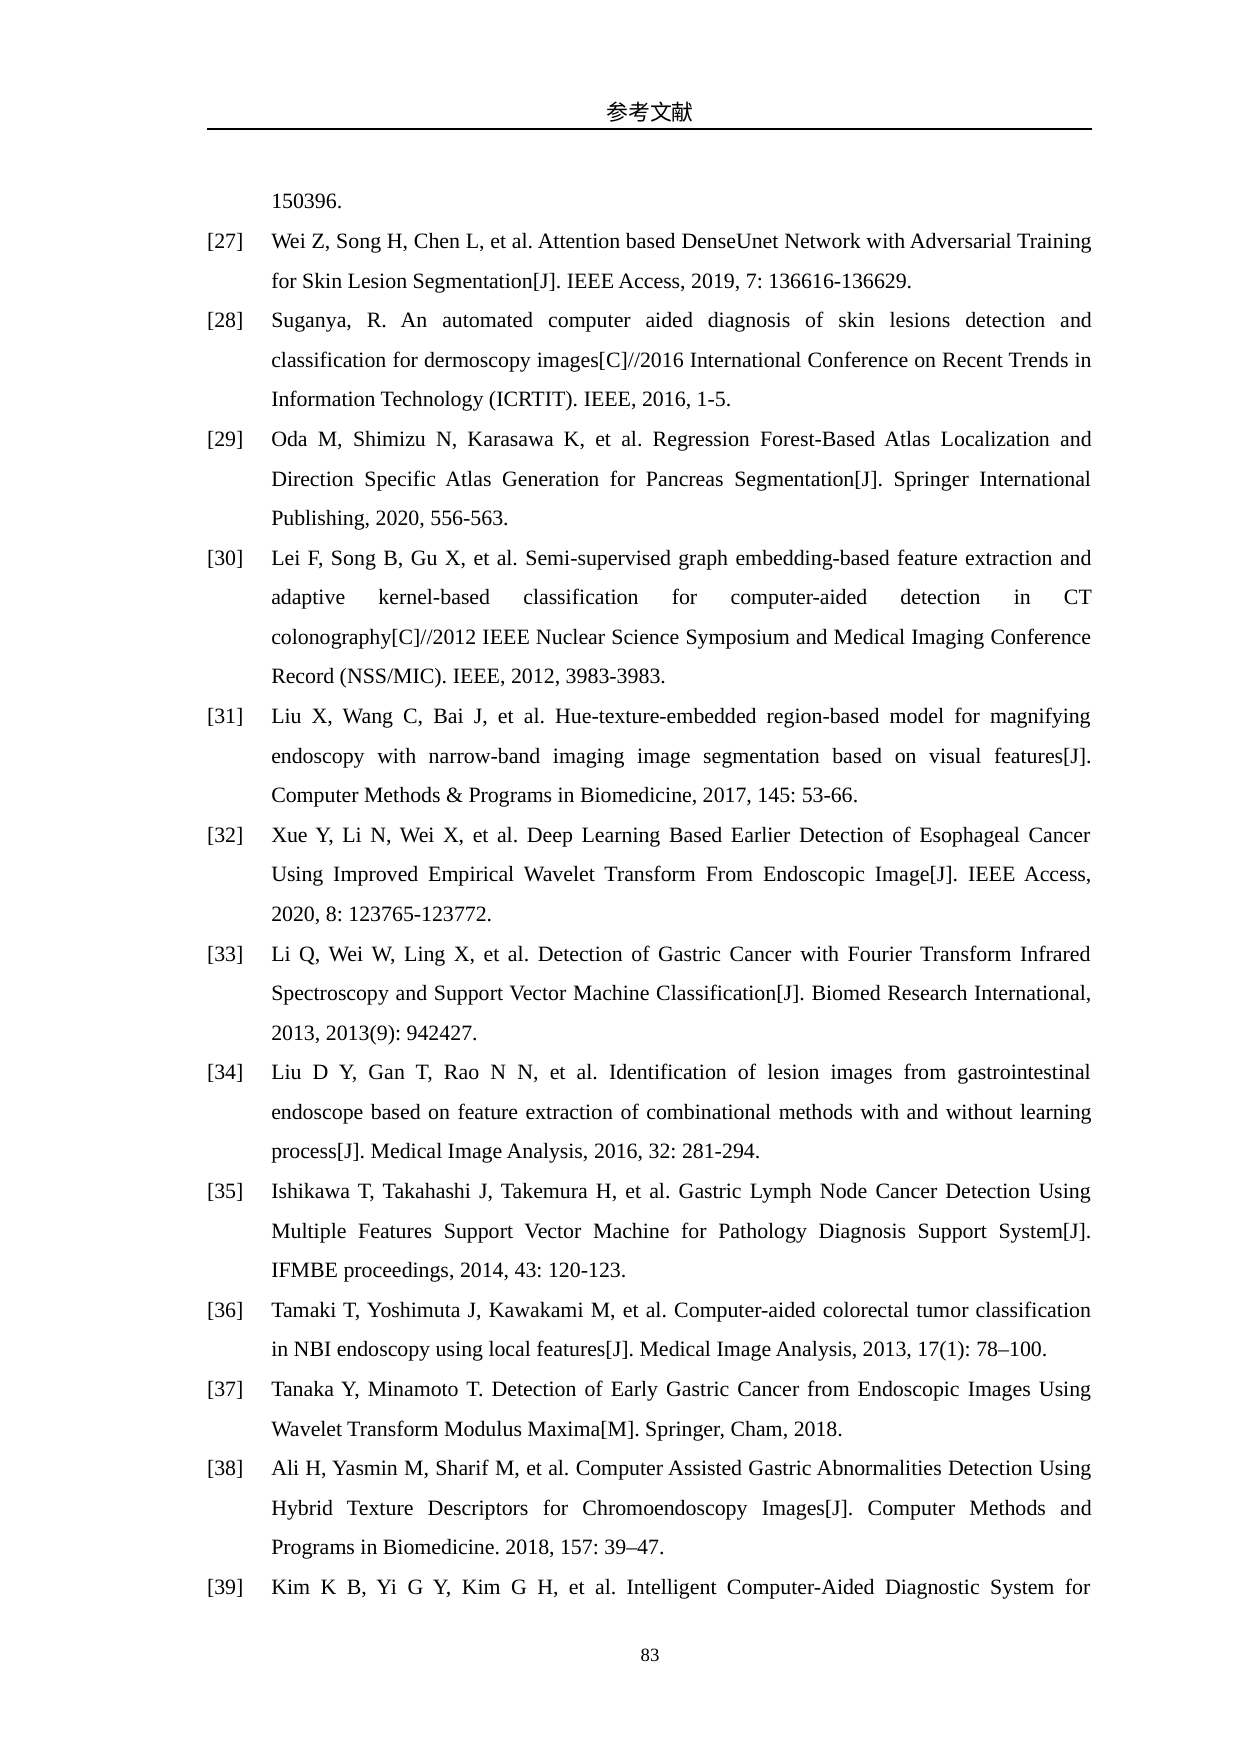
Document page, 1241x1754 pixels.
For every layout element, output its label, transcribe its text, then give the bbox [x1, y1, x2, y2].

list Tamaki T, Yoshimuta J, Kawakami M, et al. Computer-aided colorectal tumor classification in NBI endoscopy using local features[J]. Medical Image Analysis, 2013, 17(1): 78–100. [207, 1286, 1092, 1365]
list Suganya, R. An automated computer aided diagnosis of skin lesions detection and classification for dermoscopy images[C]//2016 International Conference on Recent Trends in Information Technology (ICRTIT). IEEE, 2016, 1-5. [207, 296, 1092, 415]
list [207, 1563, 1092, 1602]
list Ishikawa T, Takahashi J, Takemura H, et al. Gastric Lymph Node Cancer Detection Using Multiple Features Support Vector Machine for Pathology Diagnosis Support System[J]. IFMBE proceedings, 2014, 43: 120-123. [207, 1167, 1092, 1286]
list Liu X, Wang C, Bai J, et al. Hue-texture-embedded region-based model for magnifying endoscopy with narrow-band imaging image segmentation based on visual features[J]. Computer Methods & Programs in Biomedicine, 2017, 145: 53-66. [207, 692, 1092, 811]
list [207, 177, 1092, 217]
list Tanaka Y, Minamoto T. Detection of Early Gastric Cancer from Endoscopic Images Using Wavelet Transform Modulus Maxima[M]. Springer, Cham, 2018. [207, 1365, 1092, 1444]
list Ali H, Yasmin M, Sharif M, et al. Computer Assisted Gastric Abnormalities Detection Using Hybrid Texture Descriptors for Chromoendoscopy Images[J]. Computer Methods and Programs in Biomedicine. 2018, 157: 39–47. [207, 1444, 1092, 1563]
list Xue Y, Li N, Wei X, et al. Deep Learning Based Earlier Detection of Esophageal Cancer Using Improved Empirical Wavelet Transform From Endoscopic Image[J]. IEEE Access, 2020, 8: 123765-123772. [207, 811, 1092, 929]
list Li Q, Wei W, Ling X, et al. Detection of Gastric Cancer with Fourier Transform Infrared Spectroscopy and Support Vector Machine Classification[J]. Biomed Research International, 2013, 2013(9): 942427. [207, 929, 1092, 1048]
list Wei Z, Song H, Chen L, et al. Attention based DenseUnet Network with Adversarial Training for Skin Lesion Segmentation[J]. IEEE Access, 2019, 7: 136616-136629. [207, 217, 1092, 296]
list Lei F, Song B, Gu X, et al. Semi-supervised graph embedding-based feature extraction and adaptive kernel-based classification for computer-aided detection in CT colonography[C]//2012 IEEE Nuclear Science Symposium and Medical Imaging Conference Record (NSS/MIC). IEEE, 2012, 3983-3983. [207, 533, 1092, 692]
list Oda M, Shimizu N, Karasawa K, et al. Regression Forest-Based Atlas Localization and Direction Specific Atlas Generation for Pancreas Segmentation[J]. Springer International Publishing, 2020, 556-563. [207, 415, 1092, 533]
list Liu D Y, Gan T, Rao N N, et al. Identification of lesion images from gastrointestinal endoscope based on feature extraction of combinational methods with and without learning process[J]. Medical Image Analysis, 2016, 32: 281-294. [207, 1048, 1092, 1167]
